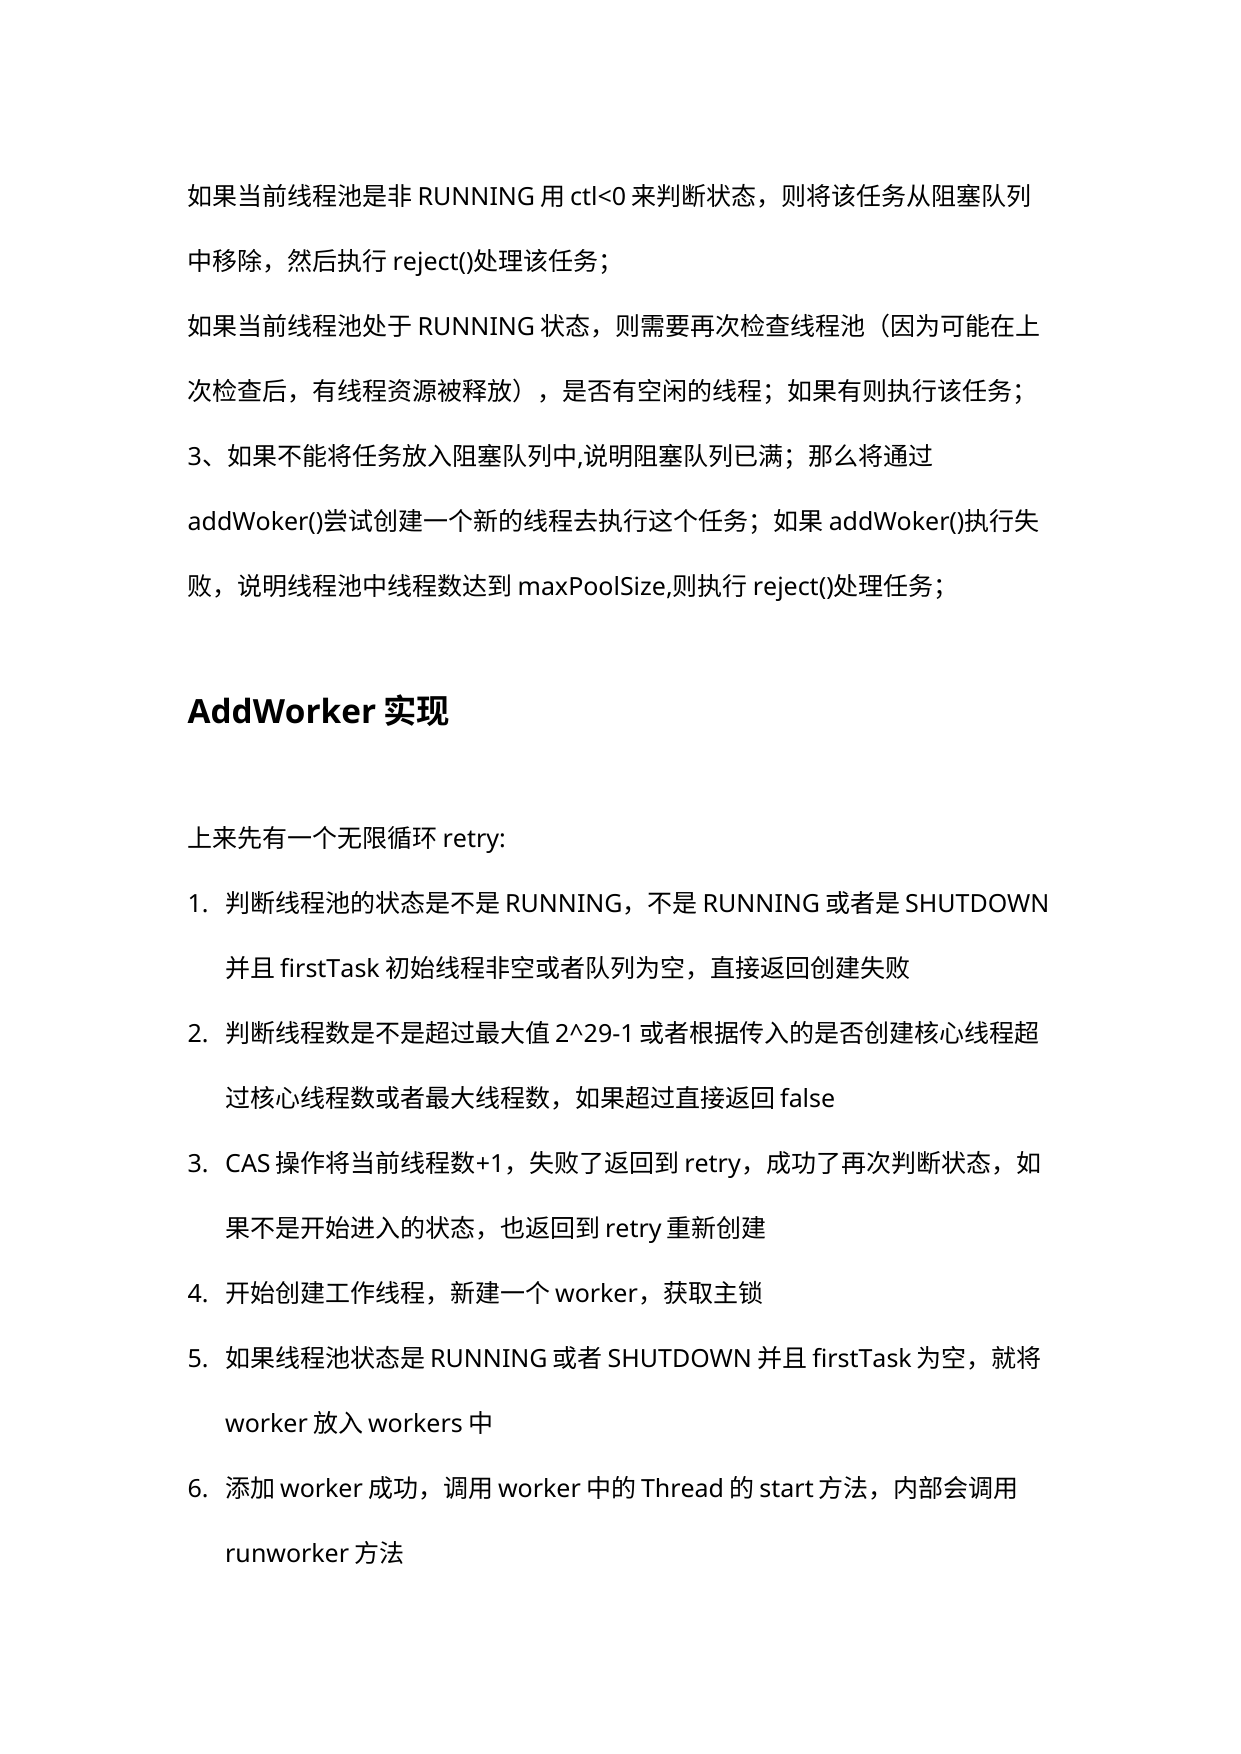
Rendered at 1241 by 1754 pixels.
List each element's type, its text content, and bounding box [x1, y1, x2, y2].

list 判断线程数是不是超过最大值2^29-1或者根据传入的是否创建核心线程超过核心线程数或者最大线程数，如果超过直接返回false [187, 999, 1053, 1129]
list 添加worker成功，调用worker中的Thread的start方法，内部会调用runworker方法 [187, 1454, 1053, 1584]
list 判断线程池的状态是不是RUNNING，不是RUNNING或者是SHUTDOWN并且firstTask初始线程非空或者队列为空，直接返回创建失败 [187, 869, 1053, 999]
text 如果当前线程池处于RUNNING状态，则需要再次检查线程池（因为可能在上次检查后，有线程资源被释放），是否有空闲的线程；如果有则执行该任务； [187, 292, 1053, 422]
list 开始创建工作线程，新建一个worker，获取主锁 [187, 1259, 1053, 1324]
text 上来先有一个无限循环retry: [187, 804, 1053, 869]
subtitle AddWorker实现 [187, 677, 1053, 742]
list CAS操作将当前线程数+1，失败了返回到retry，成功了再次判断状态，如果不是开始进入的状态，也返回到retry重新创建 [187, 1129, 1053, 1259]
text 如果当前线程池是非RUNNING用ctl<0来判断状态，则将该任务从阻塞队列中移除，然后执行reject()处理该任务； [187, 162, 1053, 292]
list 如果线程池状态是RUNNING或者SHUTDOWN并且firstTask为空，就将worker放入workers中 [187, 1324, 1053, 1454]
text 3、如果不能将任务放入阻塞队列中,说明阻塞队列已满；那么将通过addWoker()尝试创建一个新的线程去执行这个任务；如果addWoker()执行失败，说明线程池中线程数达到maxPoolSize,则执行reject()处理任务； [187, 422, 1053, 617]
